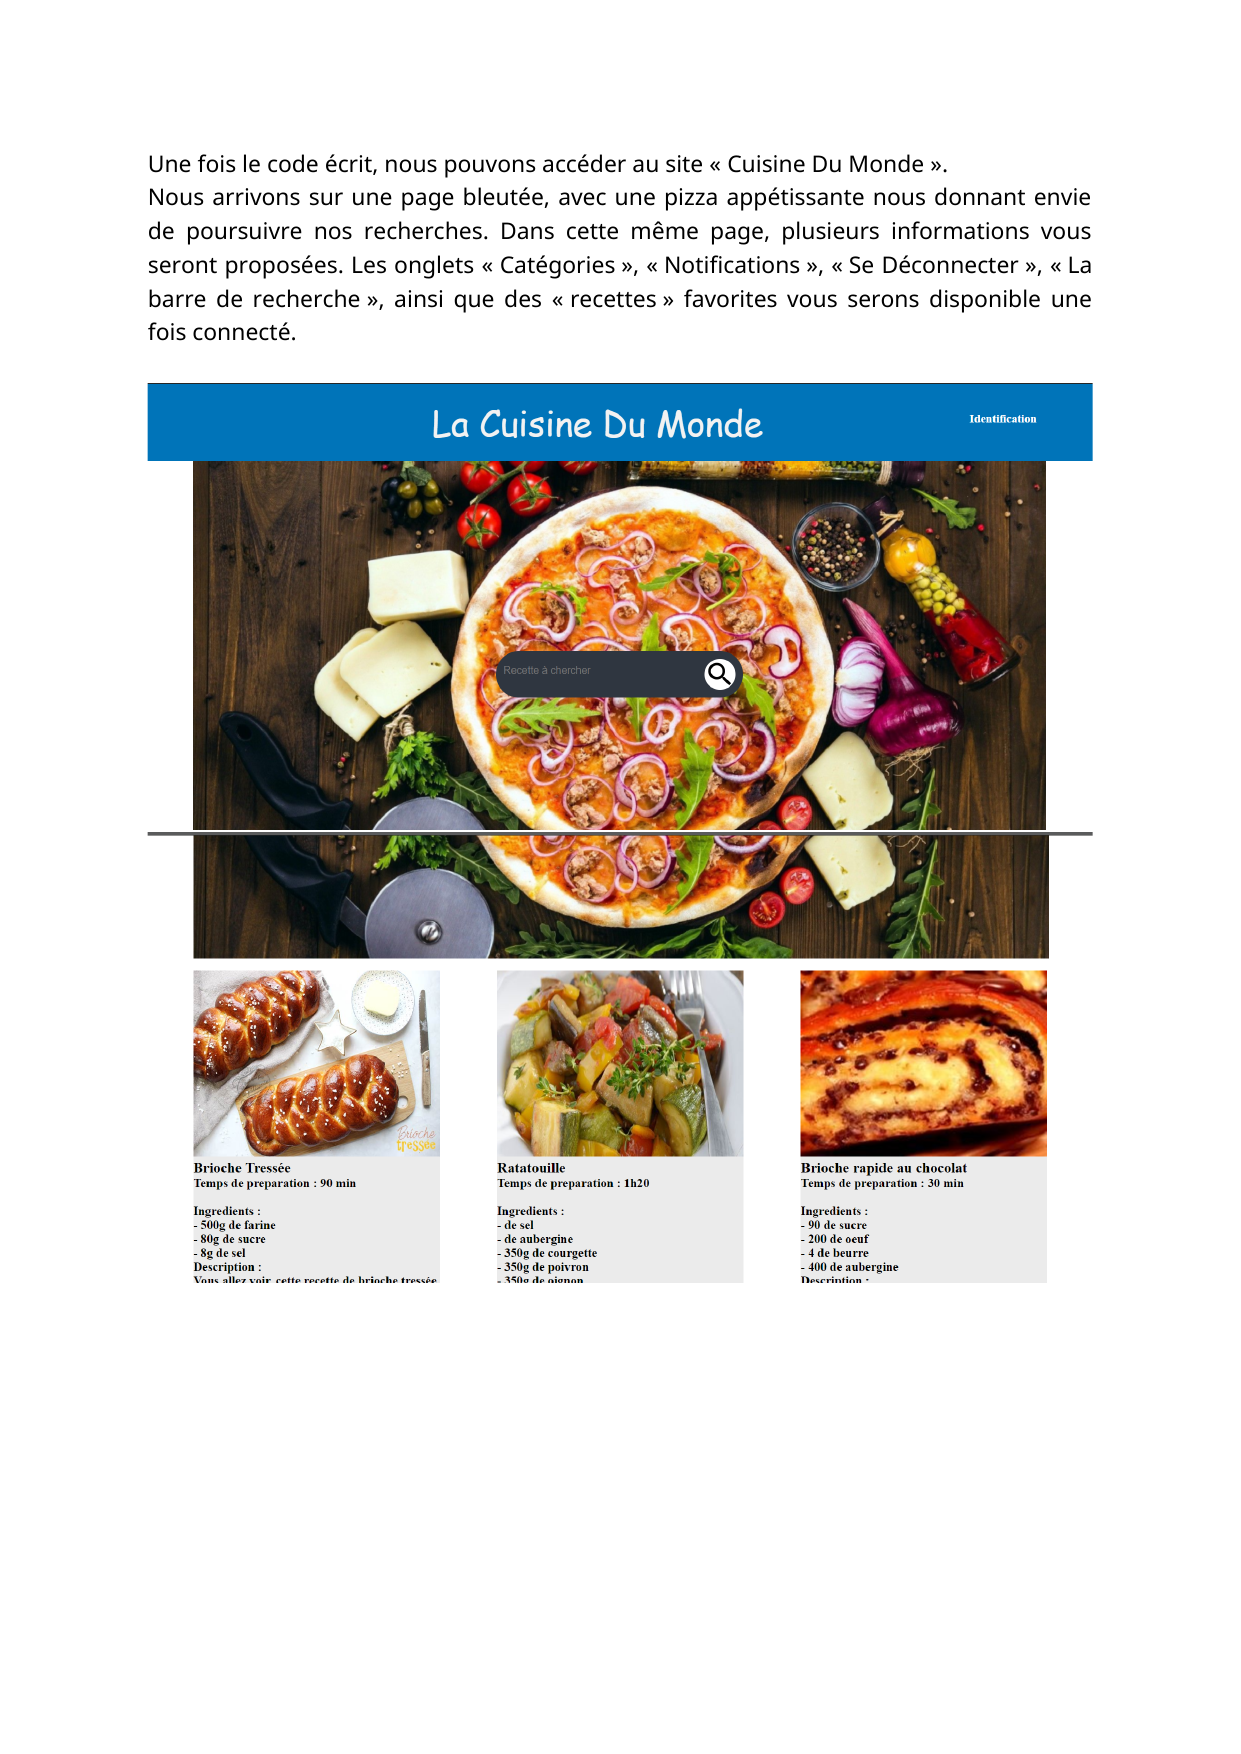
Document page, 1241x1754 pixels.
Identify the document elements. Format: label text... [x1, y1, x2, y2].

text Nous arrivons sur une page bleutée, avec une pizza appétissante nous donnant envie de poursuivre nos recherches. Dans cette même page, plusieurs informations vous seront proposées. Les onglets « Catégories », « Notifications », « Se Déconnecter », « La barre de recherche », ainsi que des « recettes » favorites vous serons disponible une fois connecté. [148, 181, 1093, 348]
picture [147, 832, 1093, 1283]
text Une fois le code écrit, nous pouvons accéder au site « Cuisine Du Monde ». [148, 148, 1093, 179]
picture [147, 383, 1093, 830]
